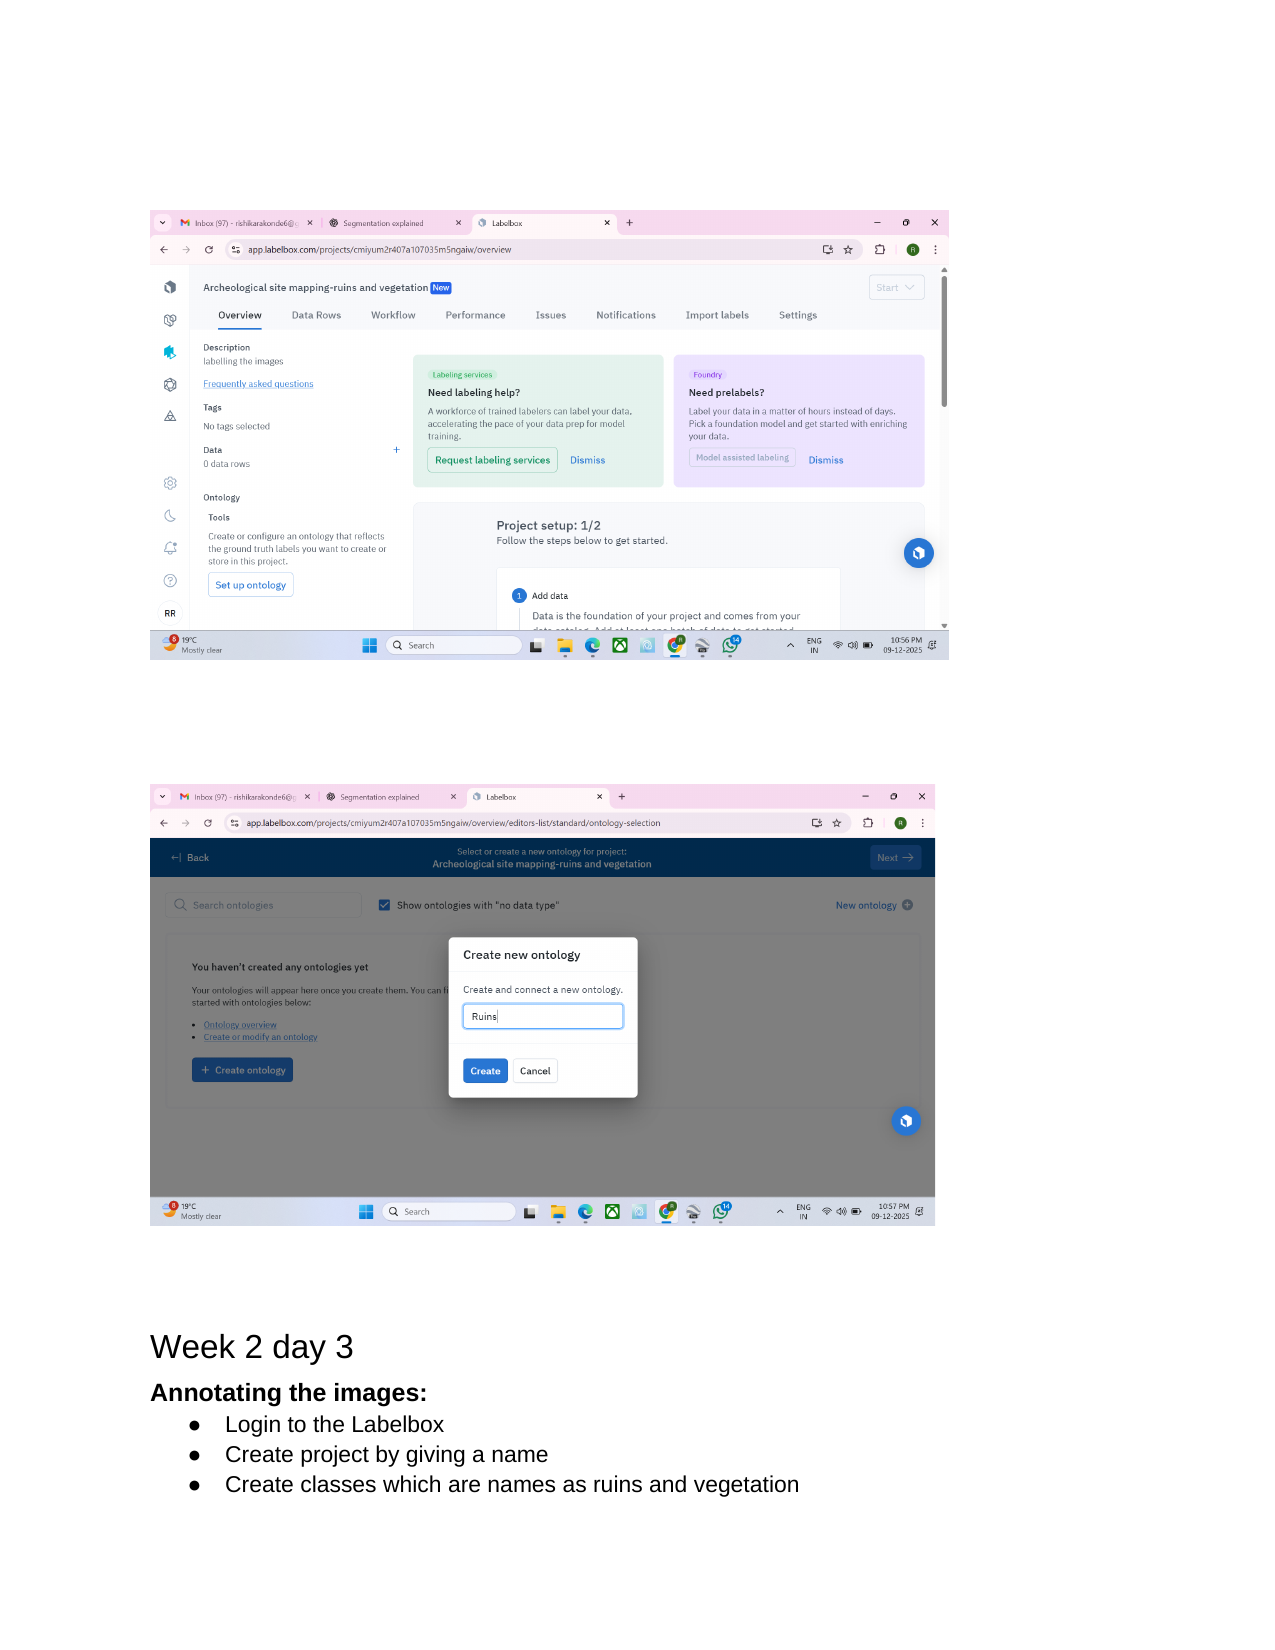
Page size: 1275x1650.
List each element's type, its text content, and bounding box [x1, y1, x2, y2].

list Login to the Labelbox [187, 1411, 1125, 1437]
list Create classes which are names as ruins and vegetation [187, 1471, 1125, 1498]
subtitle Week 2 day 3 [150, 1327, 1125, 1366]
picture [150, 784, 936, 1226]
picture [150, 210, 949, 660]
text Annotating the images: [150, 1378, 1125, 1407]
list Create project by giving a name [187, 1441, 1125, 1468]
